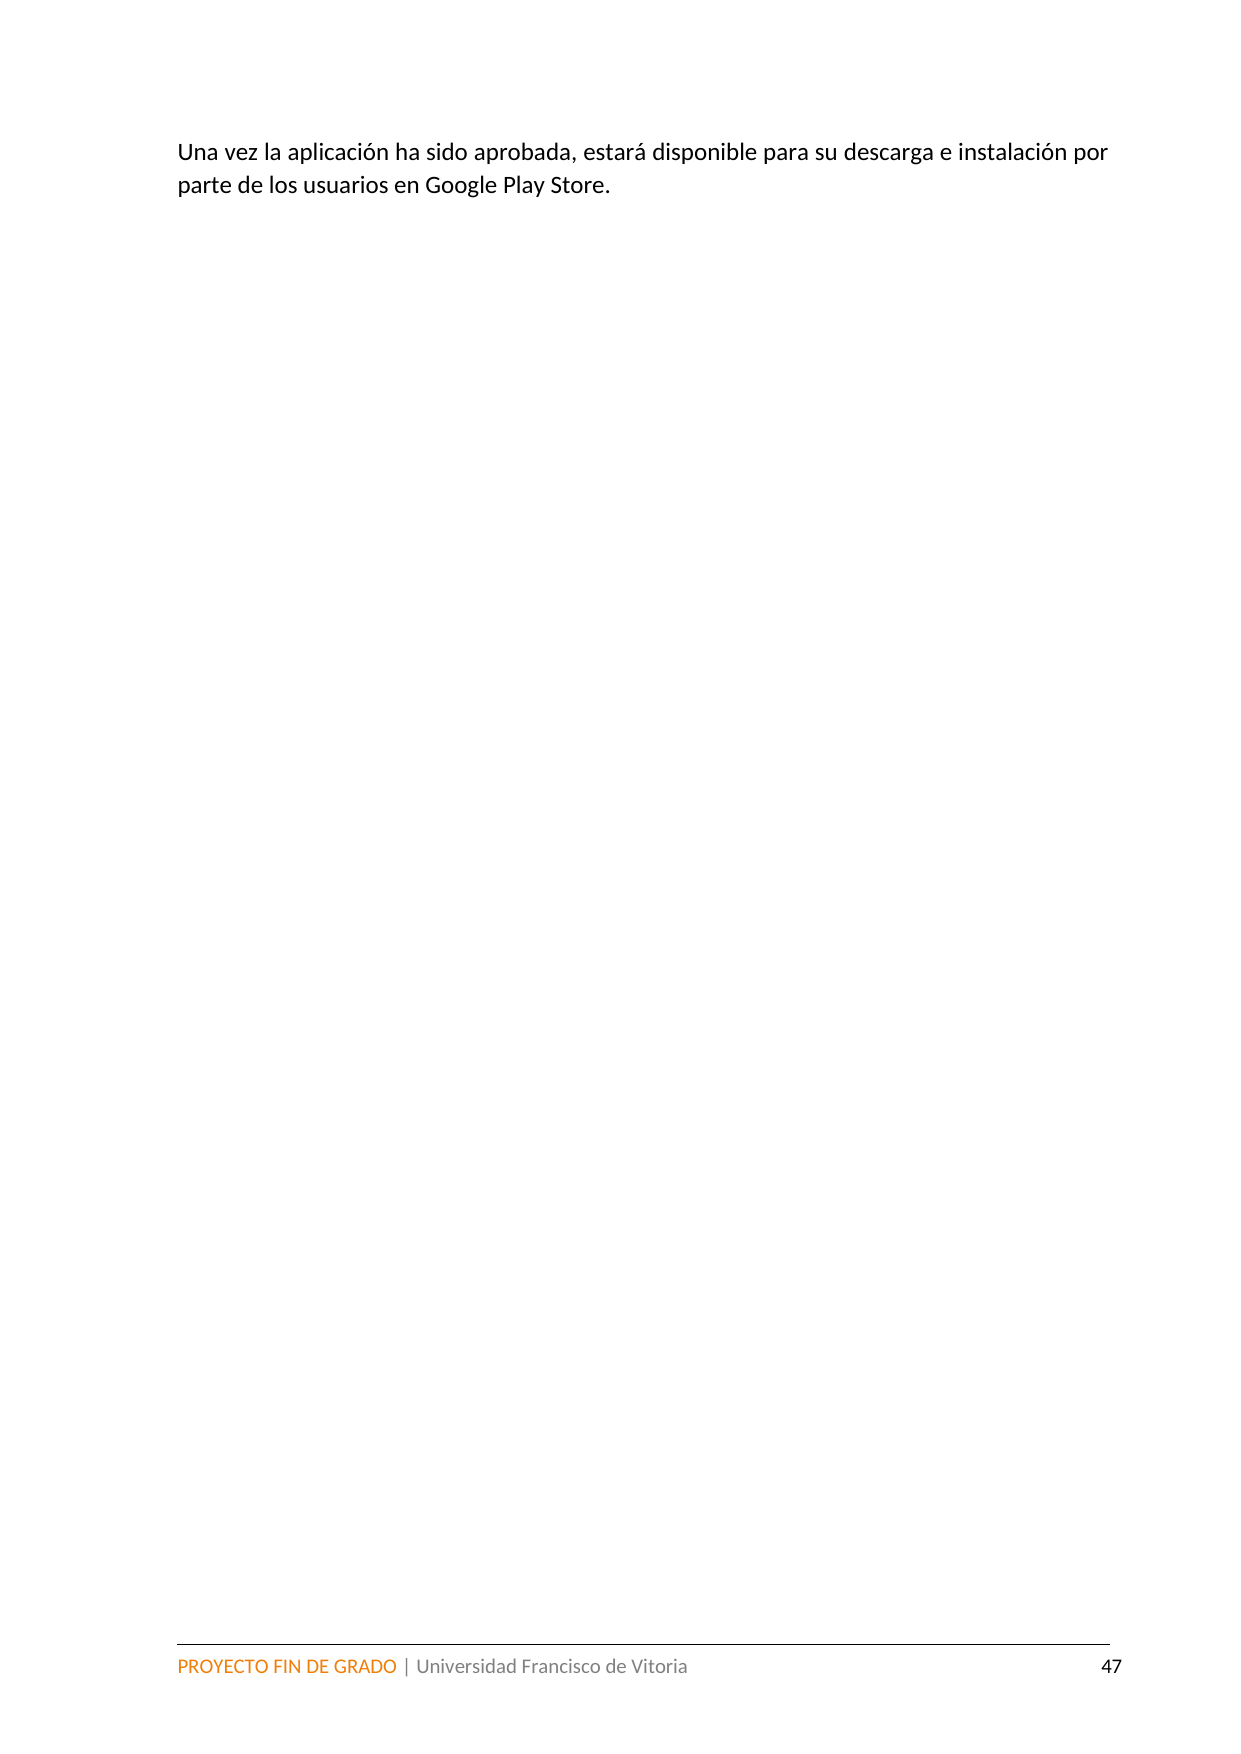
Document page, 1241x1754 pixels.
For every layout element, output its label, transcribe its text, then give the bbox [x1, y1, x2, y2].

text Una vez la aplicación ha sido aprobada, estará disponible para su descarga e instalación por parte de los usuarios en Google Play Store. [177, 136, 1110, 199]
